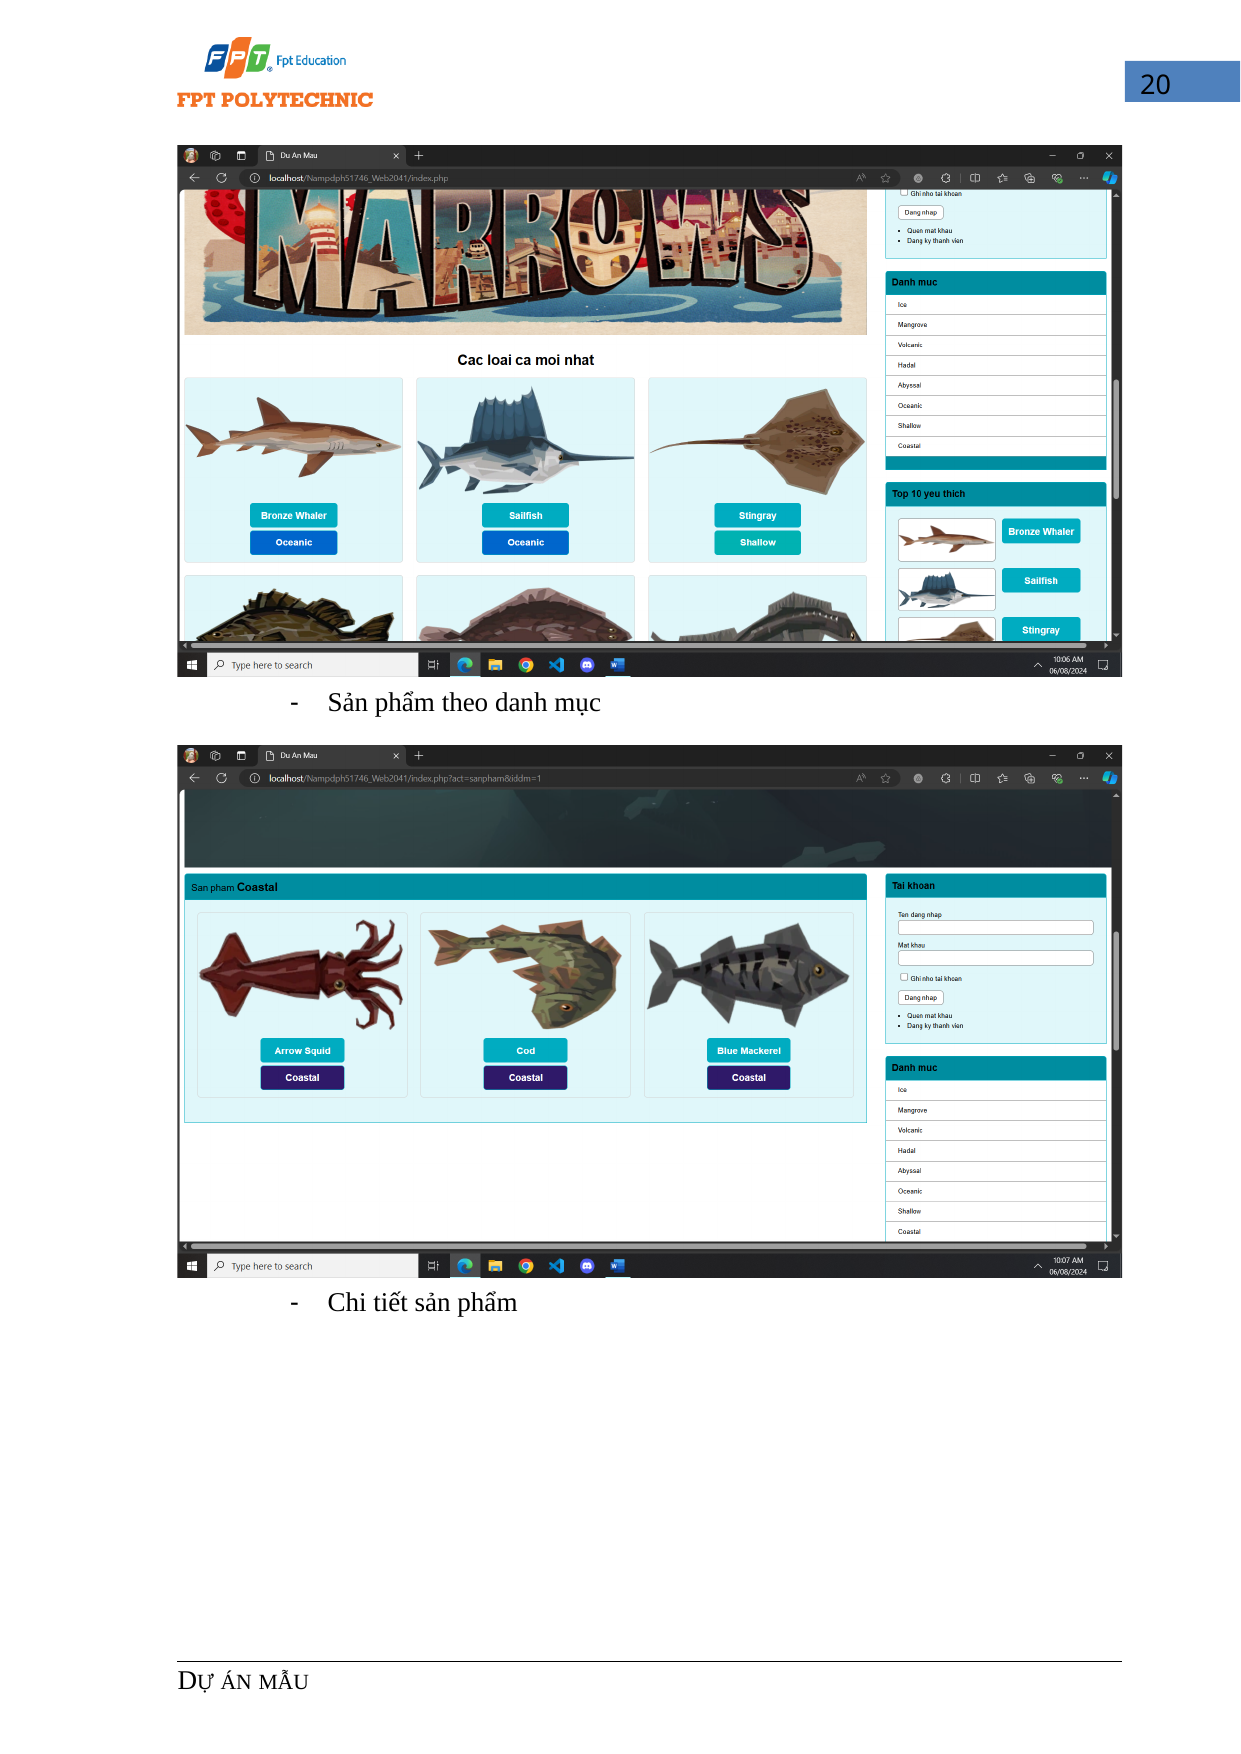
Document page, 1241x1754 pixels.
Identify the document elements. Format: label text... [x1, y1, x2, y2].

list Chi tiết sản phẩm [290, 1283, 1122, 1319]
list Sản phẩm theo danh mục [290, 682, 1122, 719]
picture [177, 745, 1123, 1278]
picture [177, 37, 375, 107]
picture [177, 145, 1123, 677]
